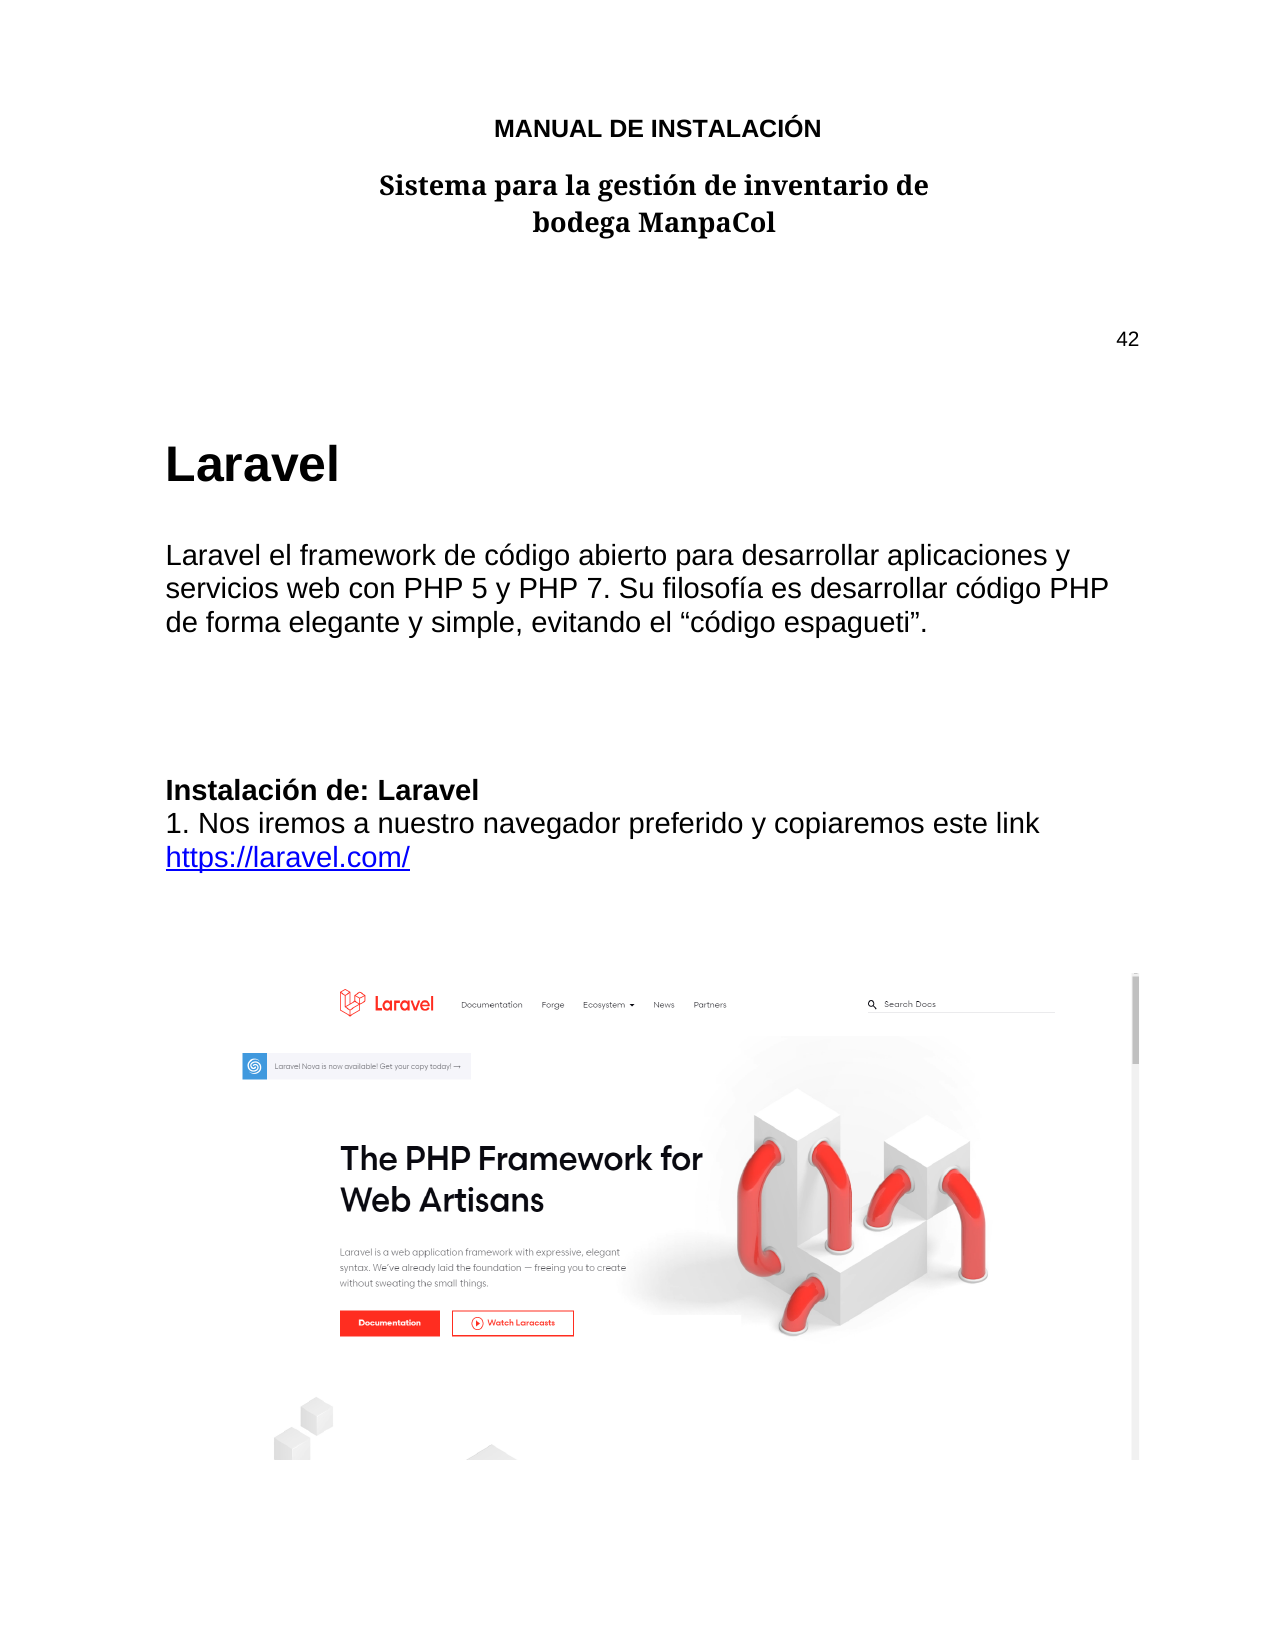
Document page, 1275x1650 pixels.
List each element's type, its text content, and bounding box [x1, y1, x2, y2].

picture [165, 973, 1140, 1460]
text Laravel el framework de código abierto para desarrollar aplicaciones y servicios web con PHP 5 y PHP 7. Su filosofía es desarrollar código PHP de forma elegante y simple, evitando el “código espagueti”. [165, 538, 1139, 638]
text 1. Nos iremos a nuestro navegador preferido y copiaremos este link https://laravel.com/ [165, 806, 1139, 873]
text Instalación de: Laravel [165, 773, 1139, 806]
subtitle Laravel [165, 434, 1139, 492]
